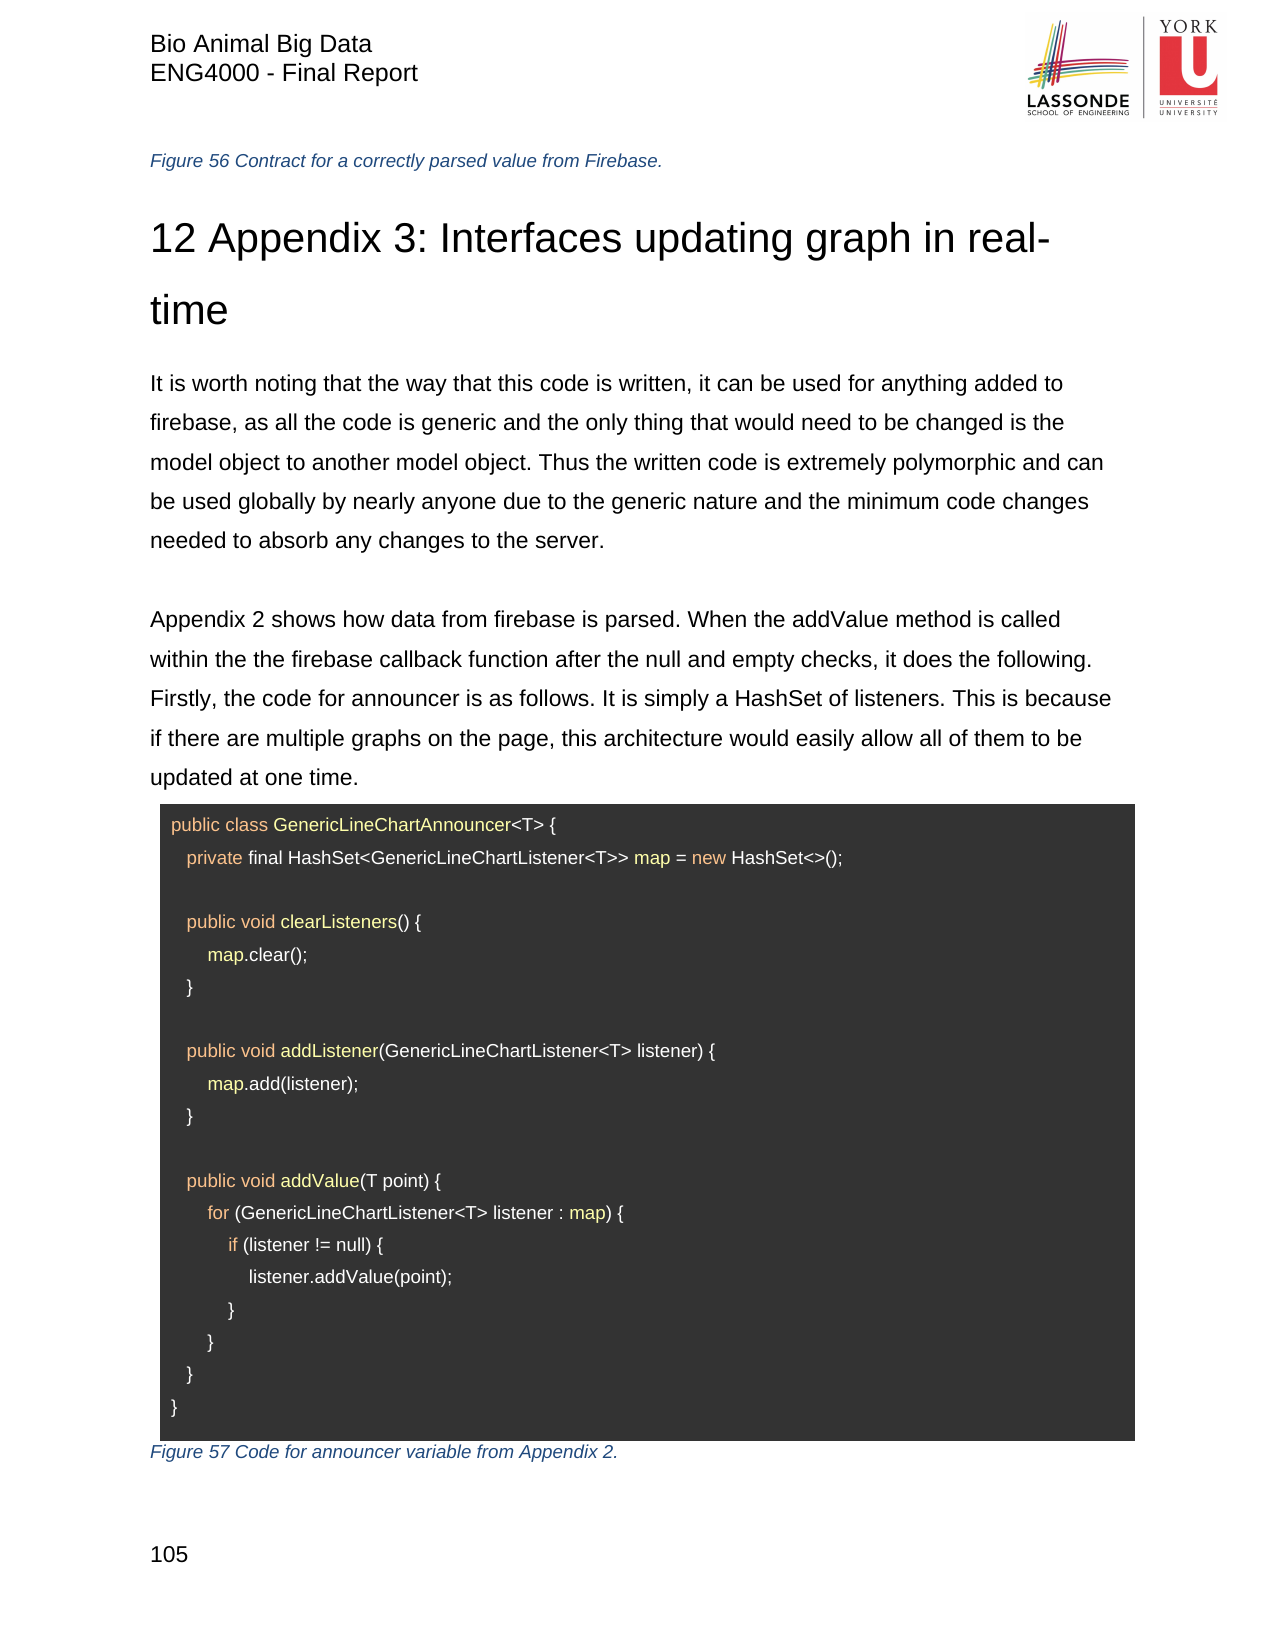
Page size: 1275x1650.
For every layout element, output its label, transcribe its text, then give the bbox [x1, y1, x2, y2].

table_header public class GenericLineChartAnnouncer<T> { private final HashSet<GenericLineChartListener<T>> map = new HashSet<>(); public void clearListeners() { map.clear(); } public void addListener(GenericLineChartListener<T> listener) { map.add(listener); } public void addValue(T point) { for (GenericLineChartListener<T> listener : map) { if (listener != null) { listener.addValue(point); } } } } [160, 804, 1135, 1441]
subtitle 12 Appendix 3: Interfaces updating graph in real-time [150, 213, 1125, 333]
picture [1025, 12, 1228, 122]
text It is worth noting that the way that this code is written, it can be used for anything added to firebase, as all the code is generic and the only thing that would need to be changed is the model object to another model object. Thus the written code is extremely polymorphic and can be used globally by nearly anyone due to the generic nature and the minimum code changes needed to absorb any changes to the server. [150, 369, 1125, 554]
text Appendix 2 shows how data from firebase is parsed. When the addValue method is called within the the firebase callback function after the null and empty checks, it does the following. Firstly, the code for announcer is as follows. It is simply a HashSet of listeners. This is because if there are multiple graphs on the page, this architecture would easily allow all of them to be updated at one time. [150, 606, 1125, 791]
